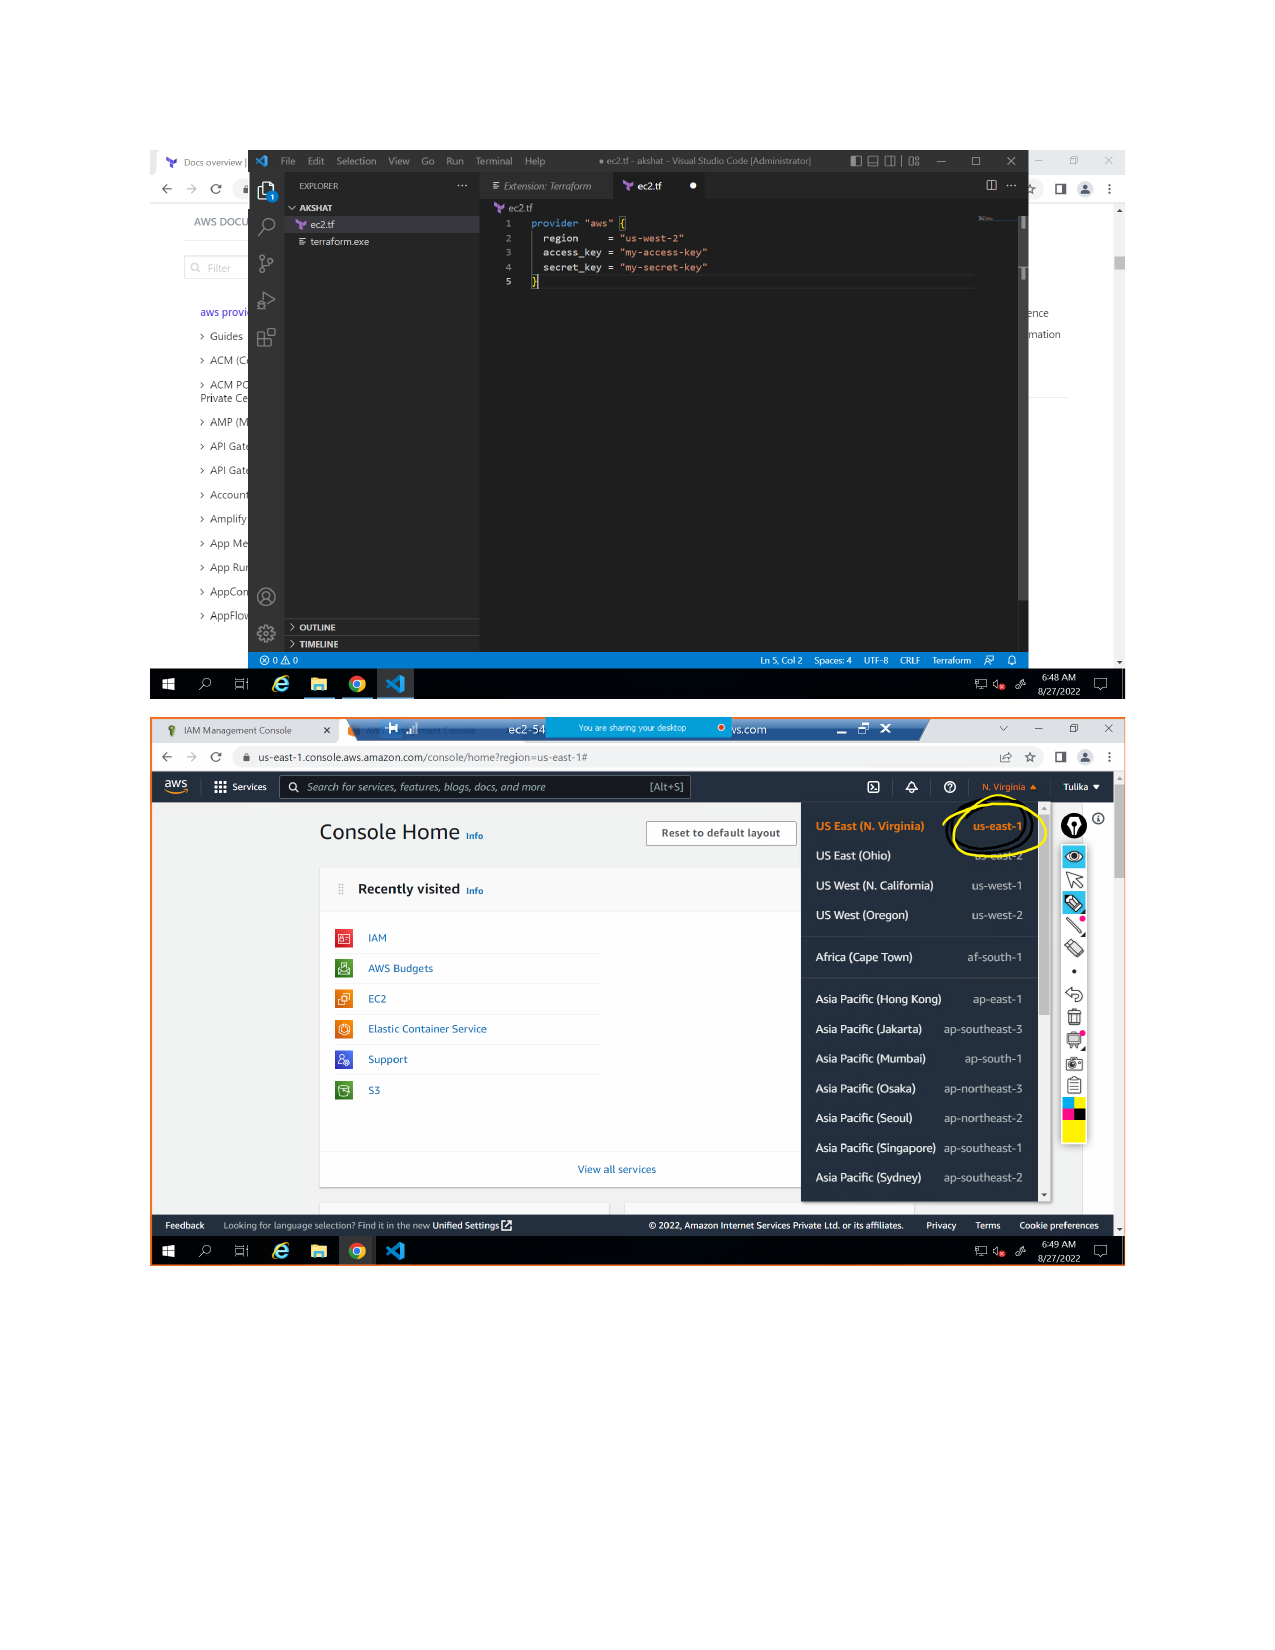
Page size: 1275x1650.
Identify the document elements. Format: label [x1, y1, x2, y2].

picture [150, 717, 1125, 1266]
picture [150, 150, 1125, 699]
